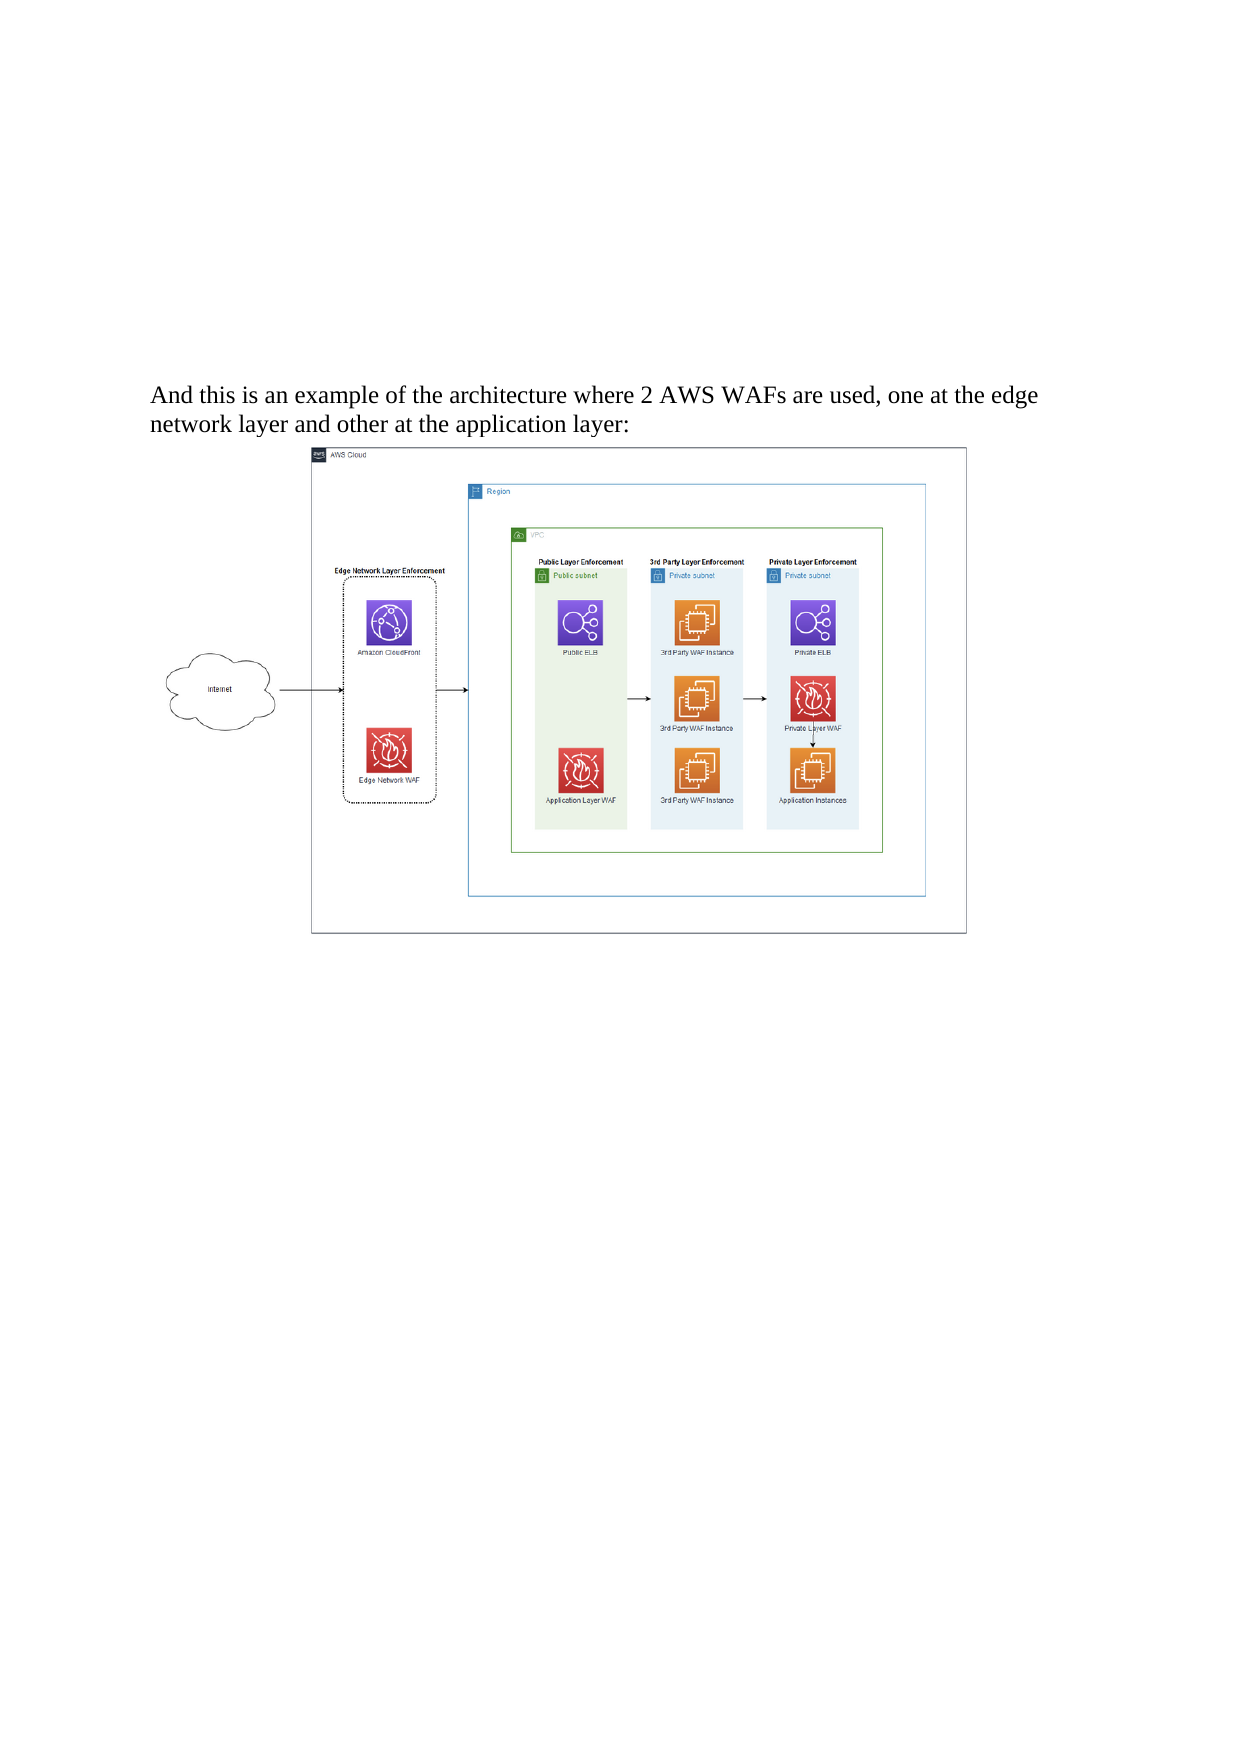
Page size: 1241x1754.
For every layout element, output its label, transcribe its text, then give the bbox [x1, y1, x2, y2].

picture [150, 437, 974, 939]
text And this is an example of the architecture where 2 AWS WAFs are used, one at the edge network layer and other at the application layer: [150, 380, 1090, 437]
